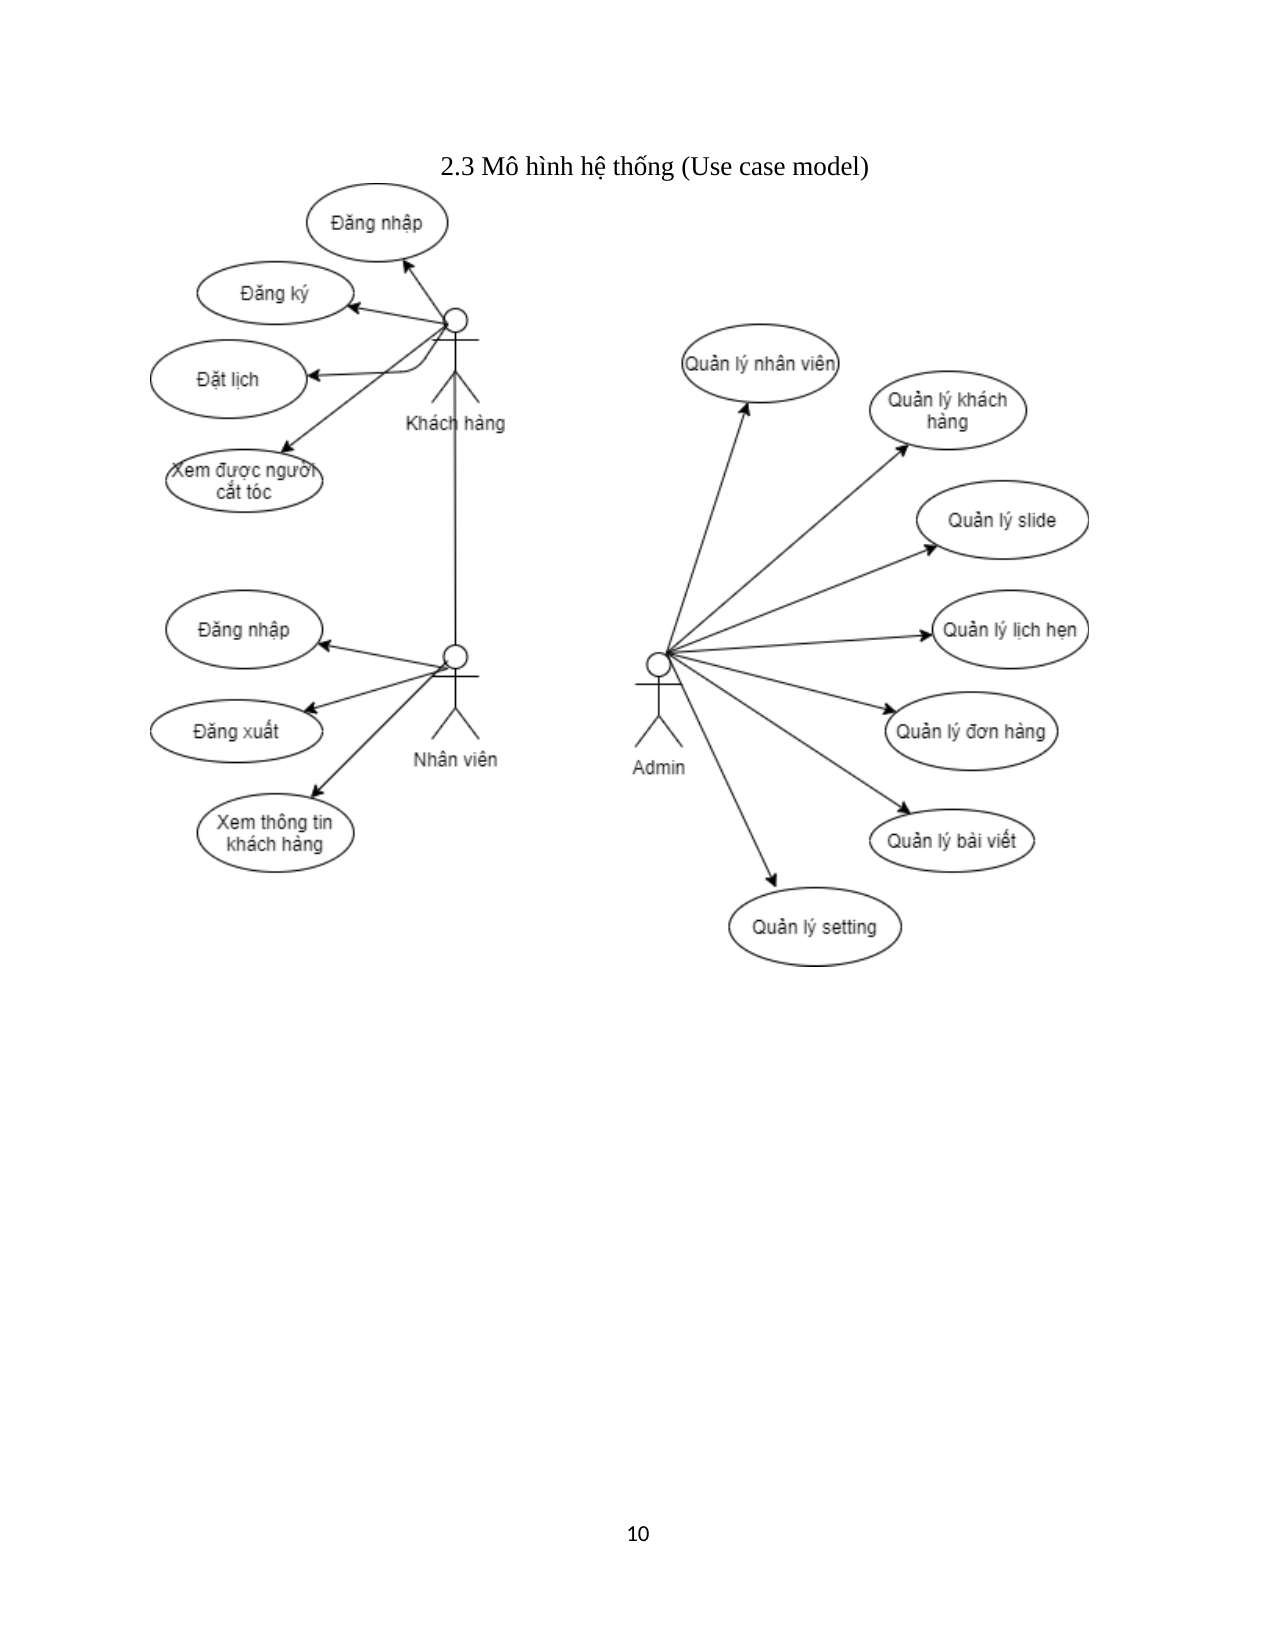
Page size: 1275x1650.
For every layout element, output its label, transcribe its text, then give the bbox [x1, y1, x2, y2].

picture [150, 183, 1089, 967]
